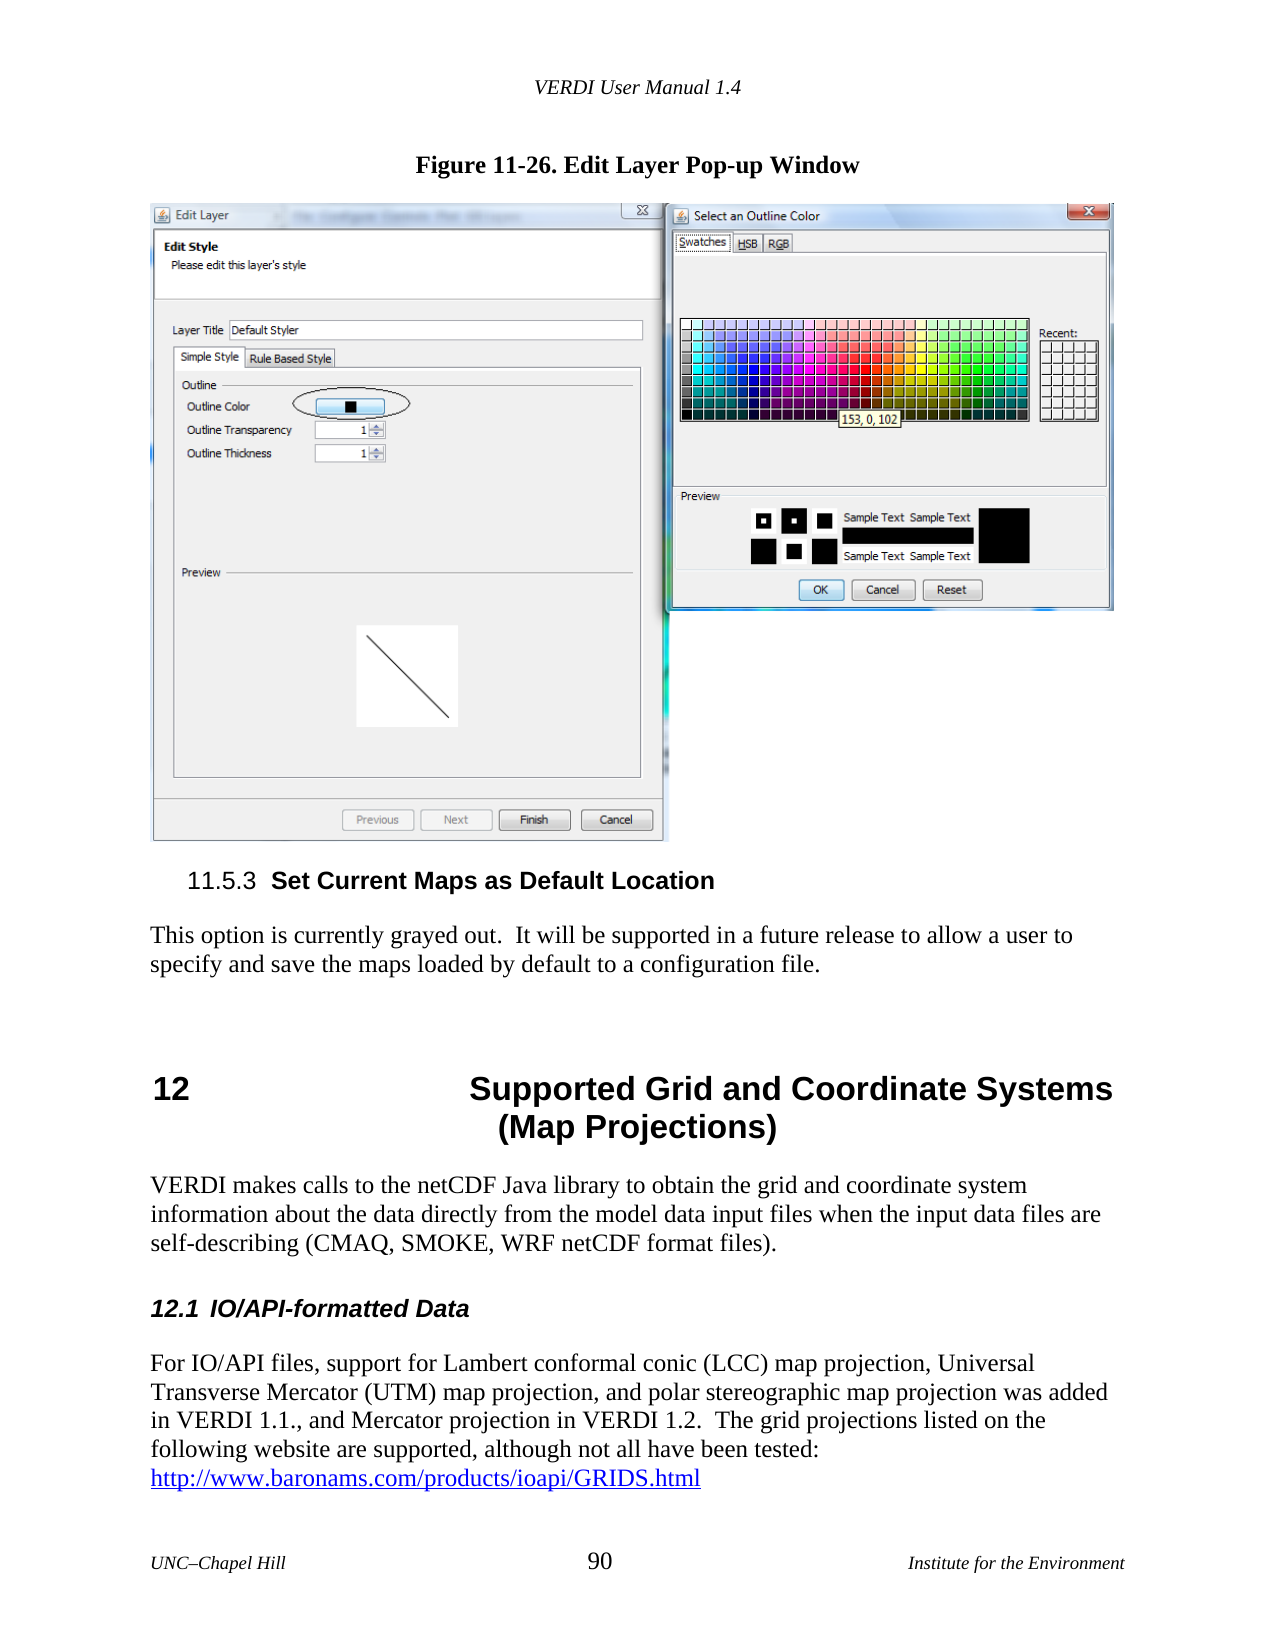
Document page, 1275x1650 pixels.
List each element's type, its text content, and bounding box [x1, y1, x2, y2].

picture [150, 203, 1114, 842]
text For IO/API files, support for Lambert conformal conic (LCC) map projection, Universal Transverse Mercator (UTM) map projection, and polar stereographic map projection was added in VERDI 1.1., and Mercator projection in VERDI 1.2. The grid projections listed on the following website are supported, although not all have been tested: http://www.baronams.com/products/ioapi/GRIDS.html [150, 1348, 1125, 1492]
subtitle Set Current Maps as Default Location [187, 866, 1125, 895]
text This option is currently grayed out. It will be supported in a future release to allow a user to specify and save the maps loaded by default to a configuration file. [150, 920, 1125, 977]
subtitle Figure 11-26. Edit Layer Pop-up Window [150, 150, 1125, 179]
subtitle IO/API-formatted Data [150, 1294, 1125, 1323]
text VERDI makes calls to the netCDF Java library to obtain the grid and coordinate system information about the data directly from the model data input files when the input data files are self-describing (CMAQ, SMOKE, WRF netCDF format files). [150, 1171, 1125, 1257]
subtitle Supported Grid and Coordinate Systems (Map Projections) [150, 1069, 1125, 1146]
